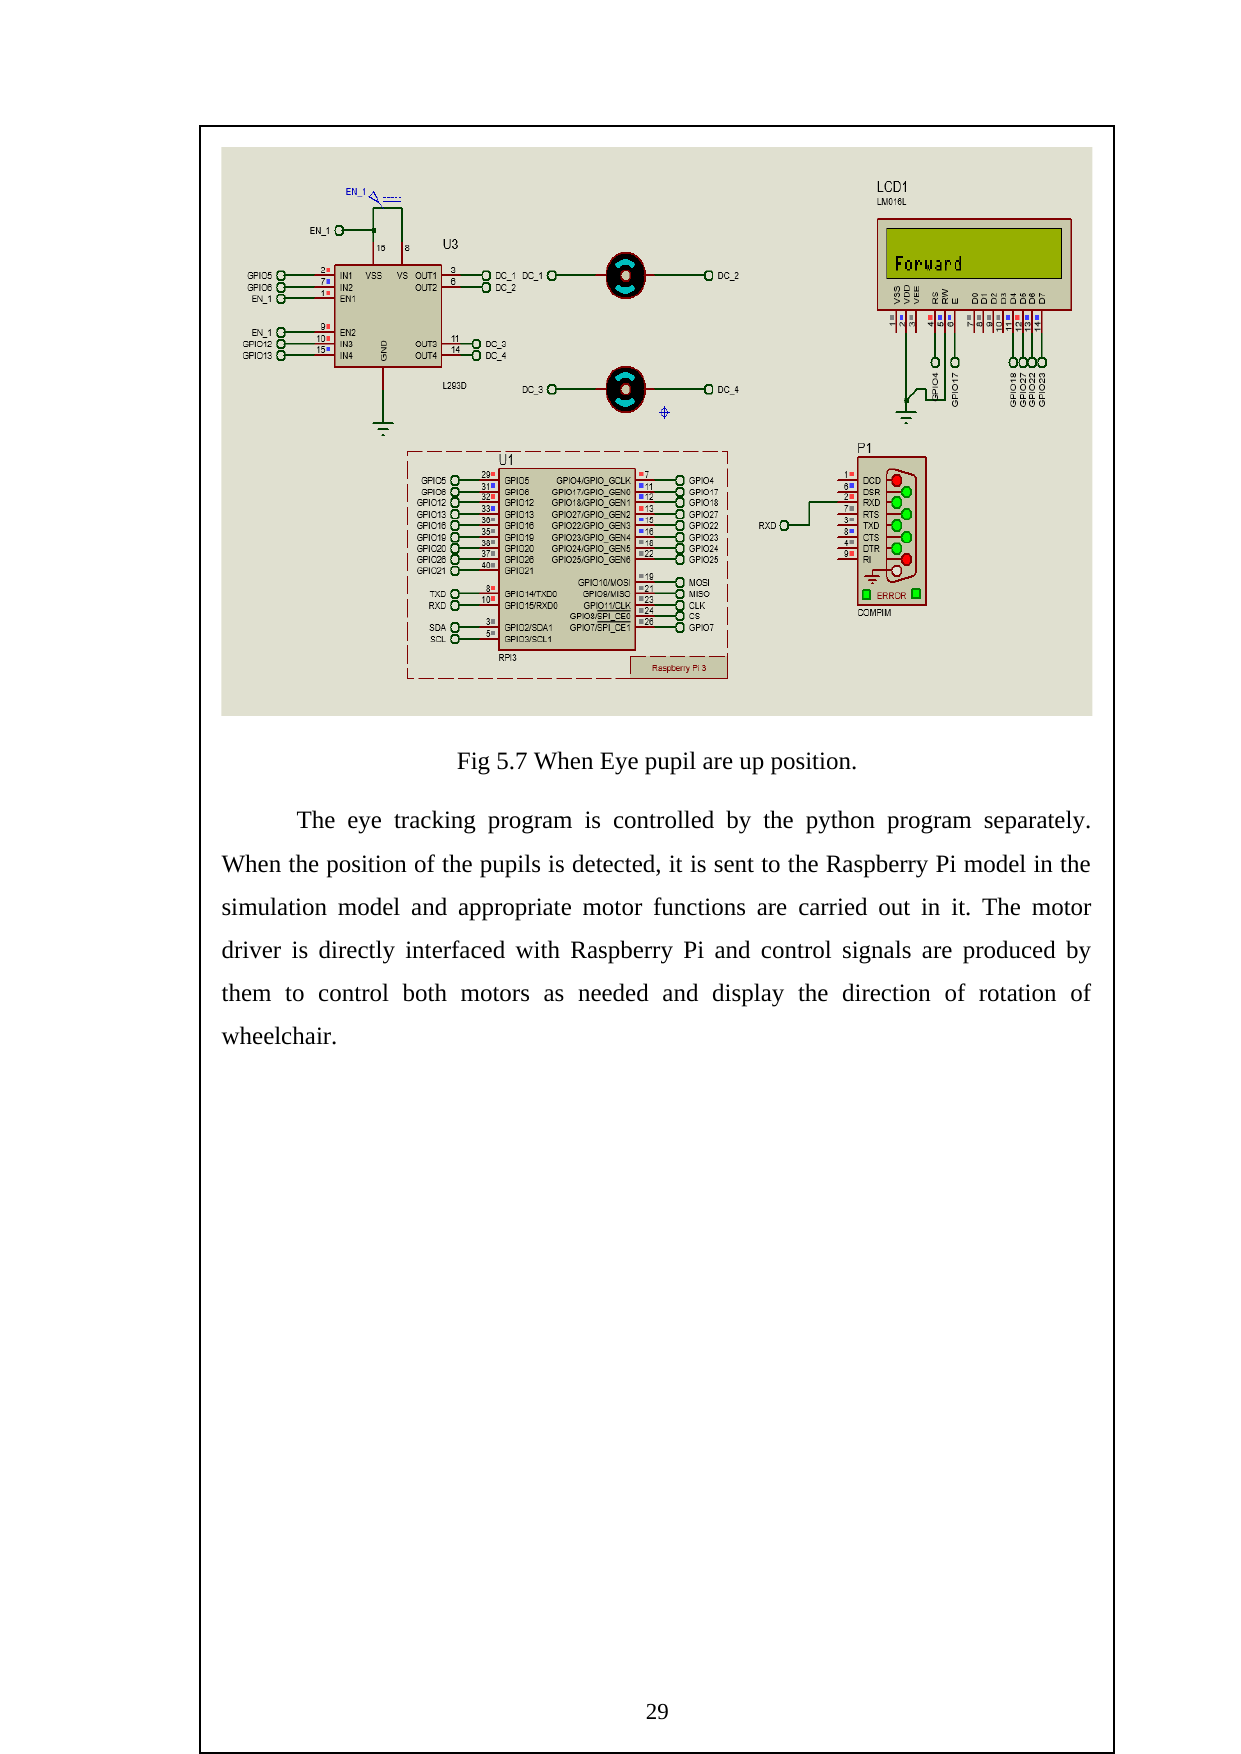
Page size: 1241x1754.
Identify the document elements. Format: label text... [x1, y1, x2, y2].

text Fig 5.7 When Eye pupil are up position. [221, 746, 1092, 774]
text The eye tracking program is controlled by the python program separately. When the position of the pupils is detected, it is sent to the Raspberry Pi model in the simulation model and appropriate motor functions are carried out in it. The motor driver is directly interfaced with Raspberry Pi and control signals are produced by them to control both motors as needed and display the direction of rotation of wheelchair. [221, 806, 1092, 1050]
picture [221, 147, 1093, 716]
